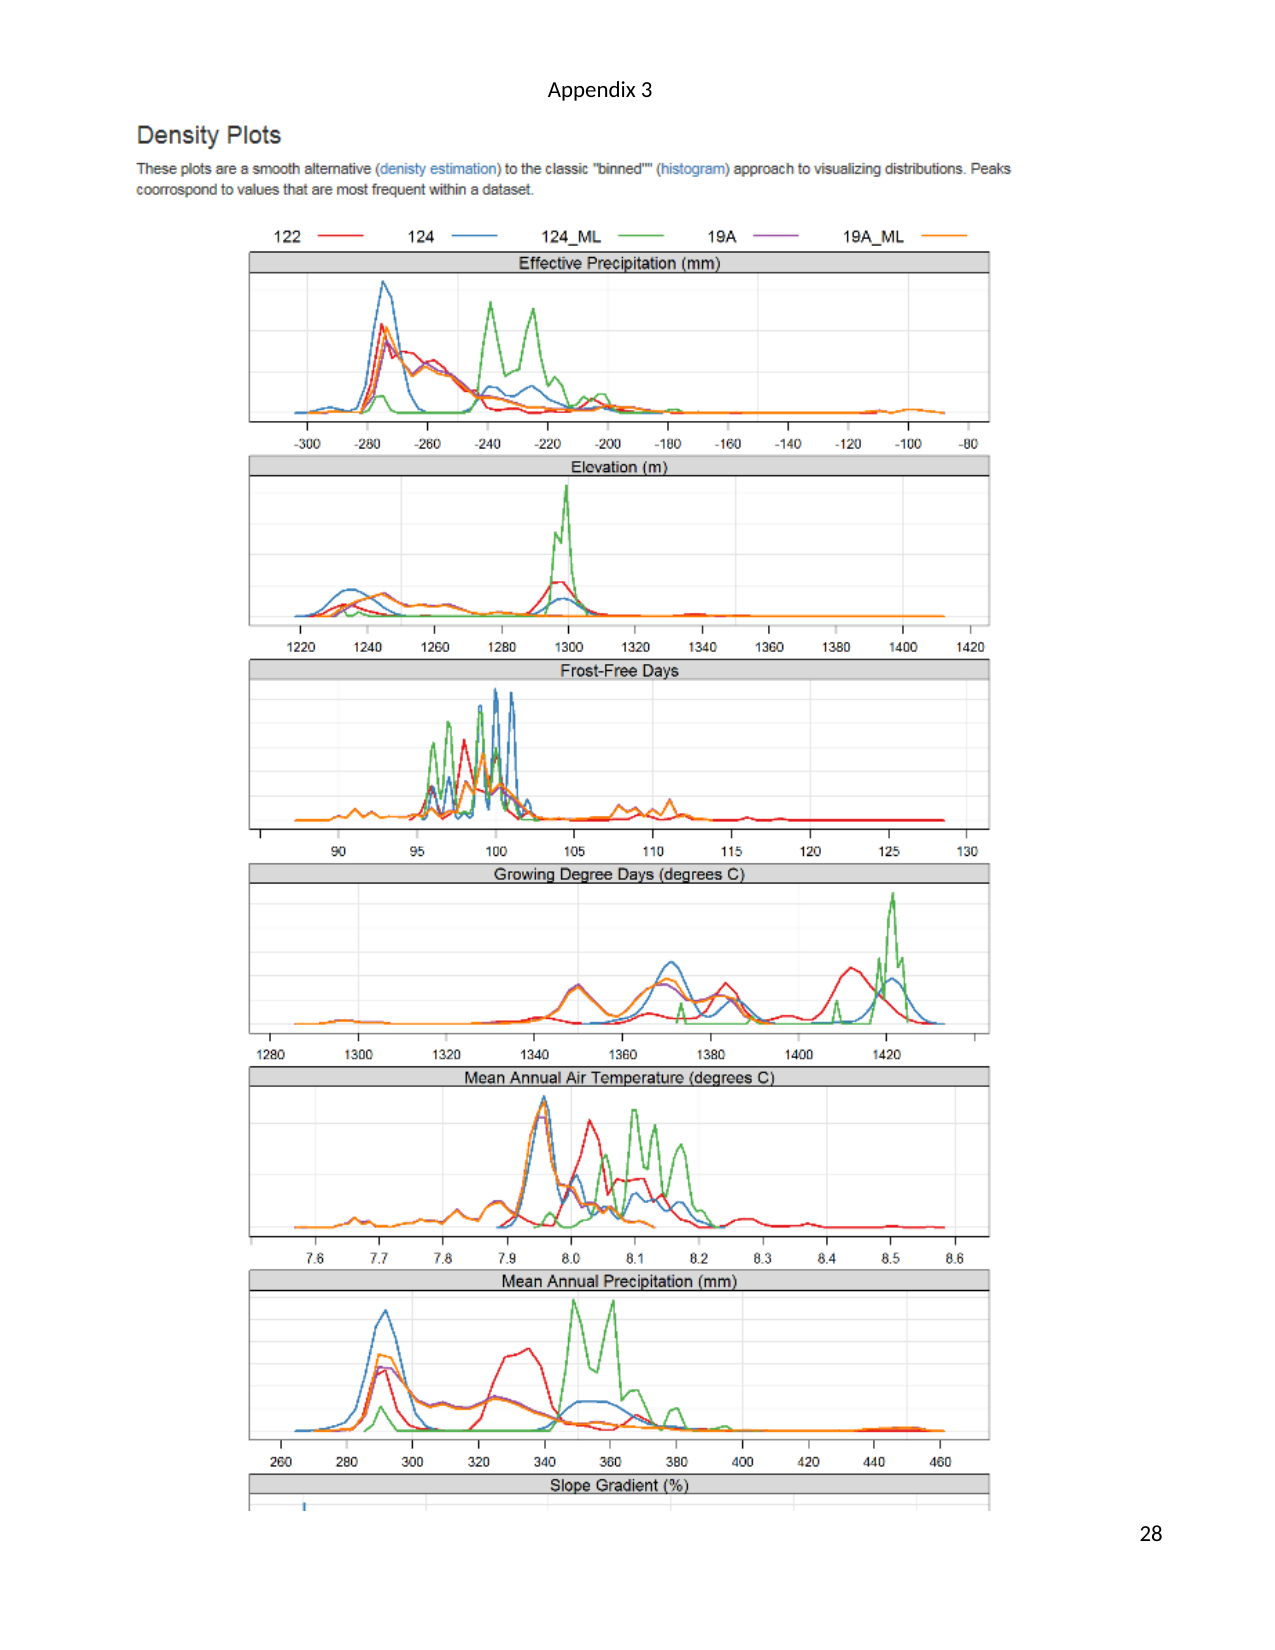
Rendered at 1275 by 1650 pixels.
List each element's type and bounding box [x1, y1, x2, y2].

picture [112, 112, 1042, 1511]
